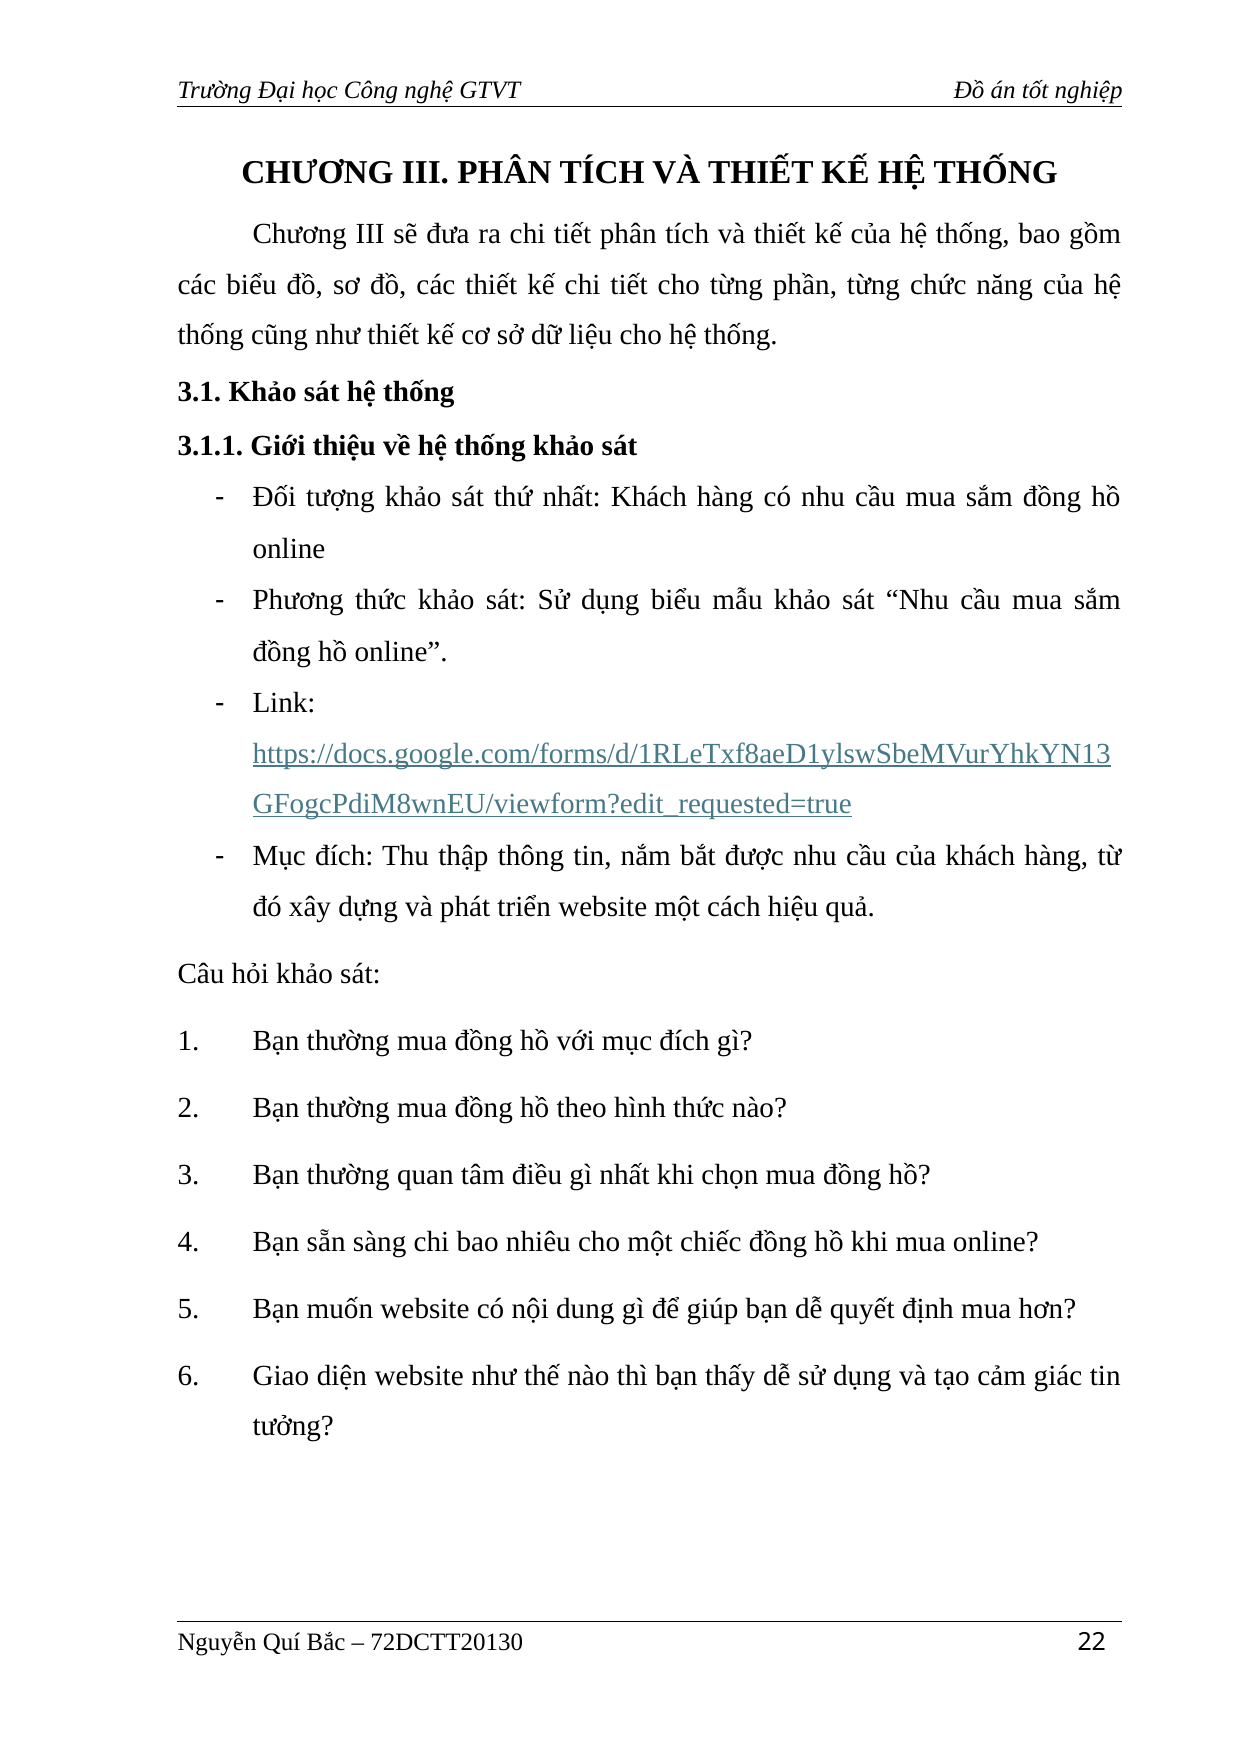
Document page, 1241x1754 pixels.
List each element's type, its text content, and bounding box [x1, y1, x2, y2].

list Bạn thường quan tâm điều gì nhất khi chọn mua đồng hồ? [177, 1157, 1122, 1191]
list Link: https://docs.google.com/forms/d/1RLeTxf8aeD1ylswSbeMVurYhkYN13GFogcPdiM8wnEU/viewform?edit_requested=true [215, 684, 1122, 820]
list Bạn muốn website có nội dung gì để giúp bạn dễ quyết định mua hơn? [177, 1291, 1122, 1325]
subtitle 3.1. Khảo sát hệ thống [177, 374, 1122, 407]
subtitle 3.1.1. Giới thiệu về hệ thống khảo sát [177, 428, 1122, 462]
list Mục đích: Thu thập thông tin, nắm bắt được nhu cầu của khách hàng, từ đó xây dựng và phát triển website một cách hiệu quả. [215, 837, 1122, 923]
text Chương III sẽ đưa ra chi tiết phân tích và thiết kế của hệ thống, bao gồm các biểu đồ, sơ đồ, các thiết kế chi tiết cho từng phần, từng chức năng của hệ thống cũng như thiết kế cơ sở dữ liệu cho hệ thống. [177, 217, 1122, 351]
text Câu hỏi khảo sát: [177, 956, 1122, 990]
list Đối tượng khảo sát thứ nhất: Khách hàng có nhu cầu mua sắm đồng hồ online [215, 478, 1122, 564]
list Phương thức khảo sát: Sử dụng biểu mẫu khảo sát “Nhu cầu mua sắm đồng hồ online”. [215, 581, 1122, 667]
list Bạn sẵn sàng chi bao nhiêu cho một chiếc đồng hồ khi mua online? [177, 1224, 1122, 1258]
list Bạn thường mua đồng hồ theo hình thức nào? [177, 1090, 1122, 1124]
list Giao diện website như thế nào thì bạn thấy dễ sử dụng và tạo cảm giác tin tưởng? [177, 1358, 1122, 1442]
list Bạn thường mua đồng hồ với mục đích gì? [177, 1023, 1122, 1057]
subtitle CHƯƠNG III. PHÂN TÍCH VÀ THIẾT KẾ HỆ THỐNG [177, 153, 1122, 191]
